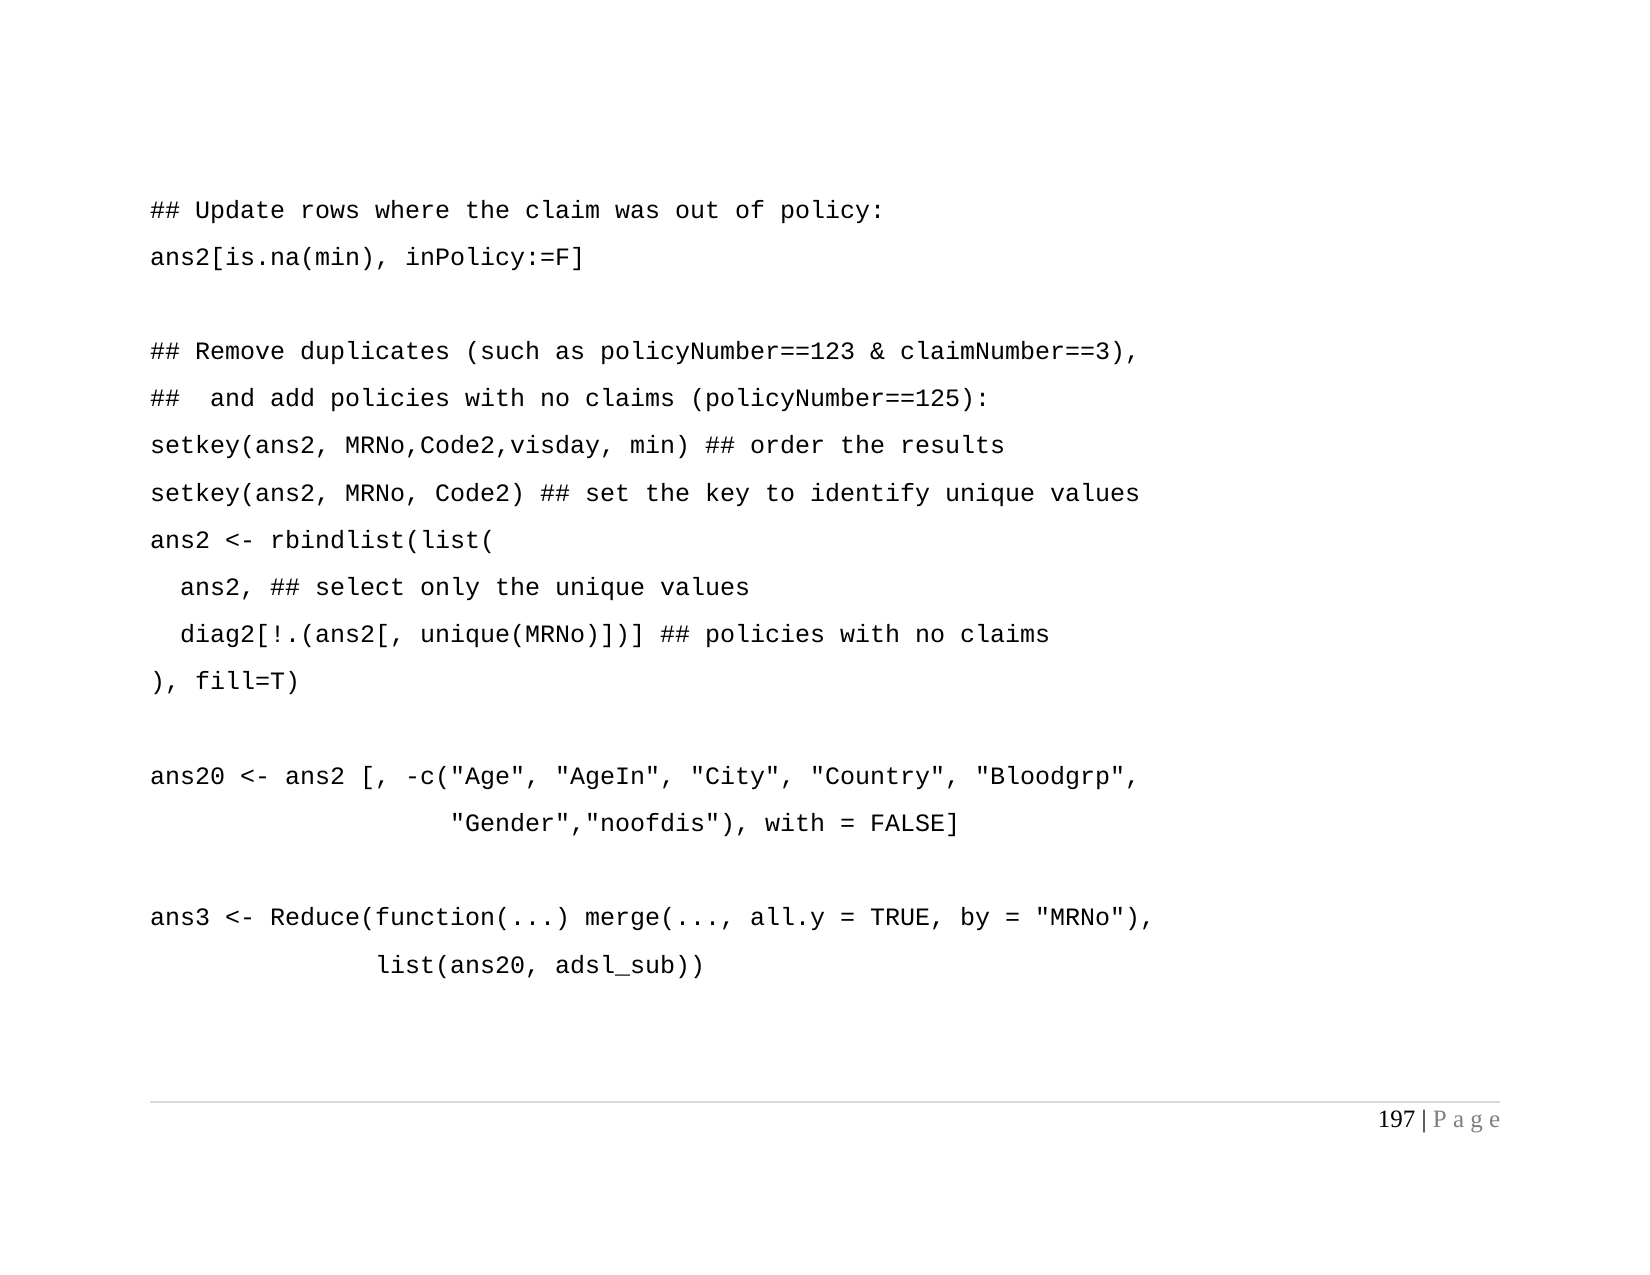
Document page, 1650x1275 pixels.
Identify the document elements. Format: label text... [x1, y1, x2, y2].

text setkey(ans2, MRNo, Code2) ## set the key to identify unique values [150, 480, 1500, 509]
text "Gender","noofdis"), with = FALSE] [150, 811, 1500, 839]
text list(ans20, adsl_sub)) [150, 952, 1500, 981]
text ## and add policies with no claims (policyNumber==125): [150, 386, 1500, 414]
text diag2[!.(ans2[, unique(MRNo)])] ## policies with no claims [150, 622, 1500, 650]
text ans2[is.na(min), inPolicy:=F] [150, 244, 1500, 273]
text ans3 <- Reduce(function(...) merge(..., all.y = TRUE, by = "MRNo"), [150, 905, 1500, 933]
text setkey(ans2, MRNo,Code2,visday, min) ## order the results [150, 433, 1500, 461]
text ans2, ## select only the unique values [150, 575, 1500, 603]
text ), fill=T) [150, 669, 1500, 697]
text ## Remove duplicates (such as policyNumber==123 & claimNumber==3), [150, 339, 1500, 367]
text ## Update rows where the claim was out of policy: [150, 197, 1500, 226]
text ans2 <- rbindlist(list( [150, 527, 1500, 556]
text ans20 <- ans2 [, -c("Age", "AgeIn", "City", "Country", "Bloodgrp", [150, 763, 1500, 792]
